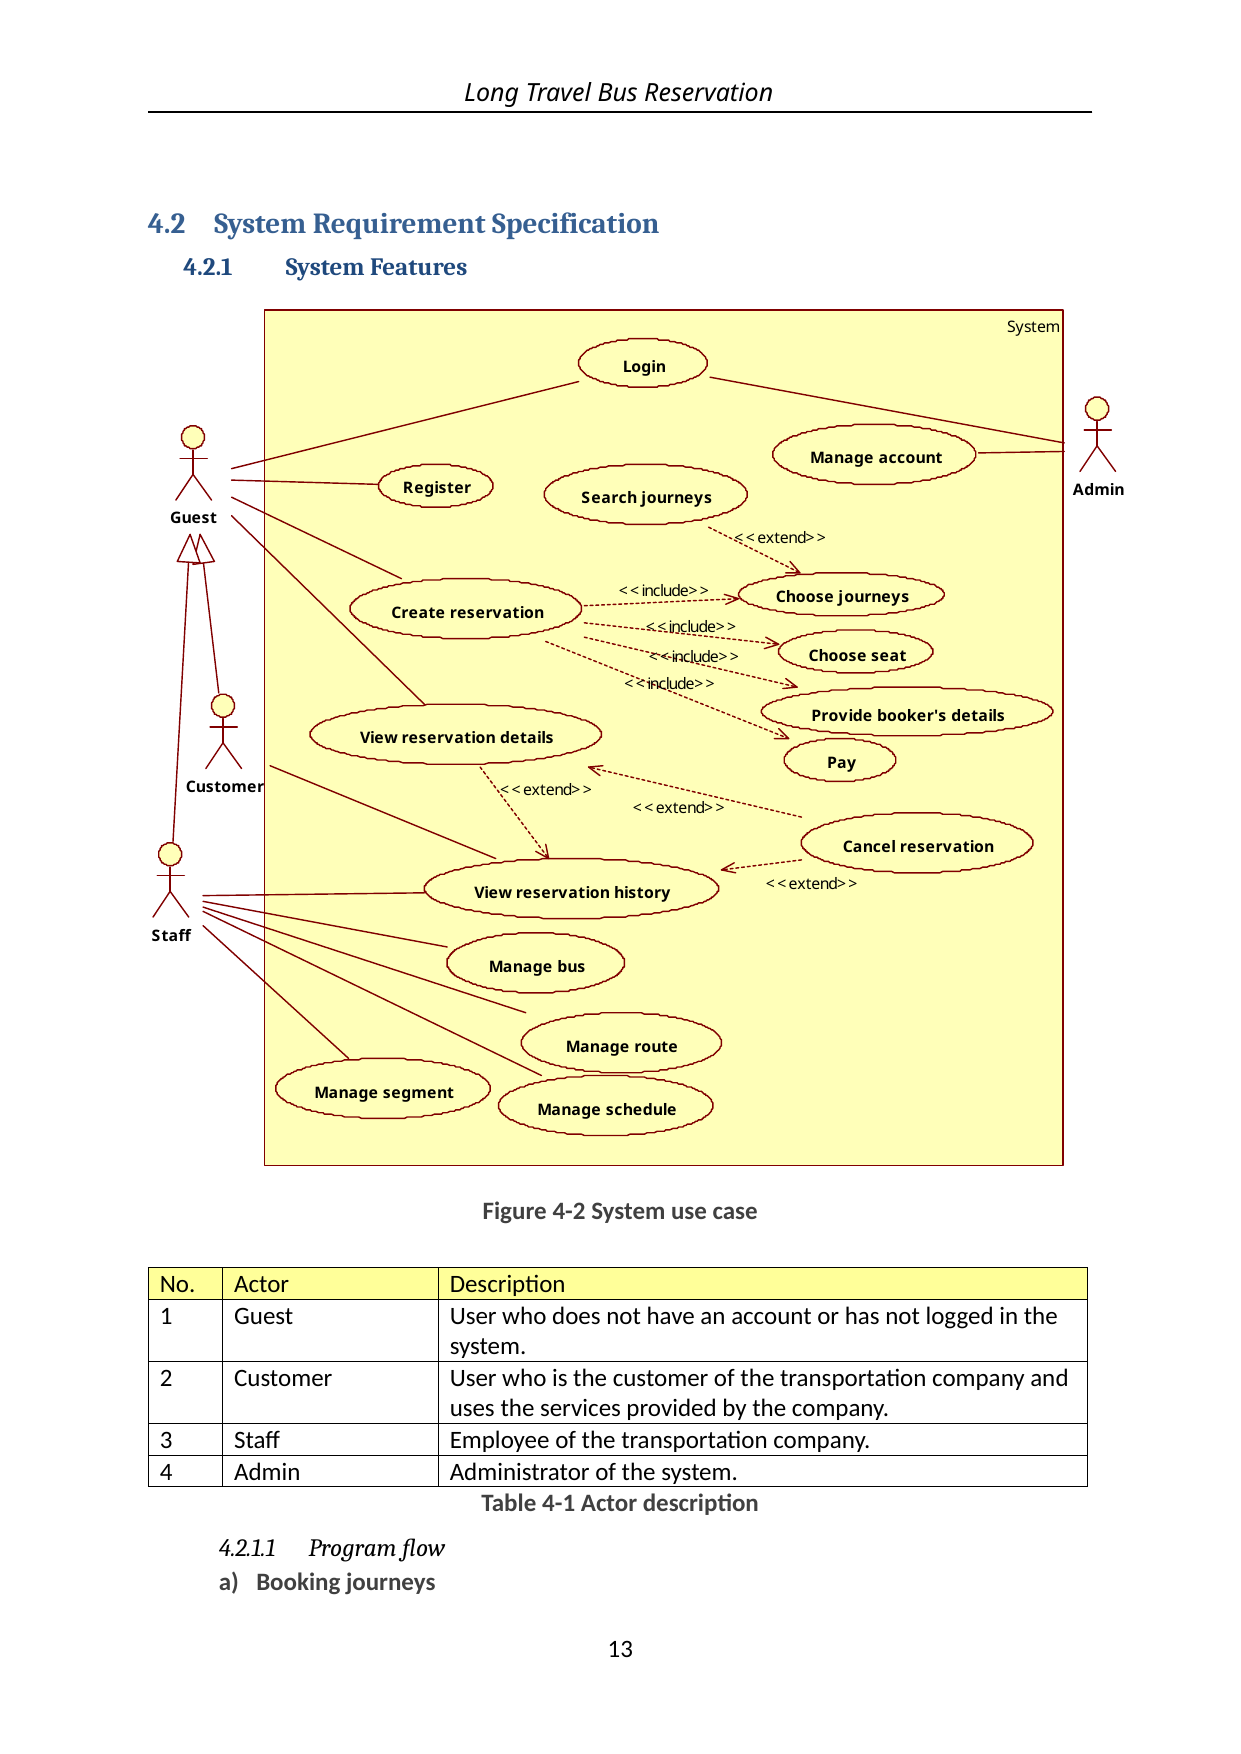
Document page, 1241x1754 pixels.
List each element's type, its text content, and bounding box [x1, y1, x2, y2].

table_cell Staff [223, 1424, 438, 1454]
table_header Actor [223, 1268, 438, 1299]
subtitle System Features [183, 253, 1092, 282]
table_cell User who does not have an account or has not logged in the system. [439, 1300, 1087, 1361]
text Table 4-1 Actor description [148, 1487, 1092, 1518]
table_cell 1 [149, 1300, 222, 1361]
table_cell Customer [223, 1362, 438, 1423]
table_cell Employee of the transportation company. [439, 1424, 1087, 1454]
subtitle Program flow [218, 1534, 1092, 1563]
list Booking journeys [218, 1566, 1092, 1596]
table_cell User who is the customer of the transportation company and uses the services provided by the company. [439, 1362, 1087, 1423]
table_cell Admin [223, 1456, 438, 1486]
table_cell Guest [223, 1300, 438, 1361]
table_cell 3 [149, 1424, 222, 1454]
table_header No. [149, 1268, 222, 1299]
table_cell Administrator of the system. [439, 1456, 1087, 1486]
table_cell 4 [149, 1456, 222, 1486]
table_cell 2 [149, 1362, 222, 1423]
subtitle System Requirement Specification [148, 207, 1092, 240]
table_header Description [439, 1268, 1087, 1299]
